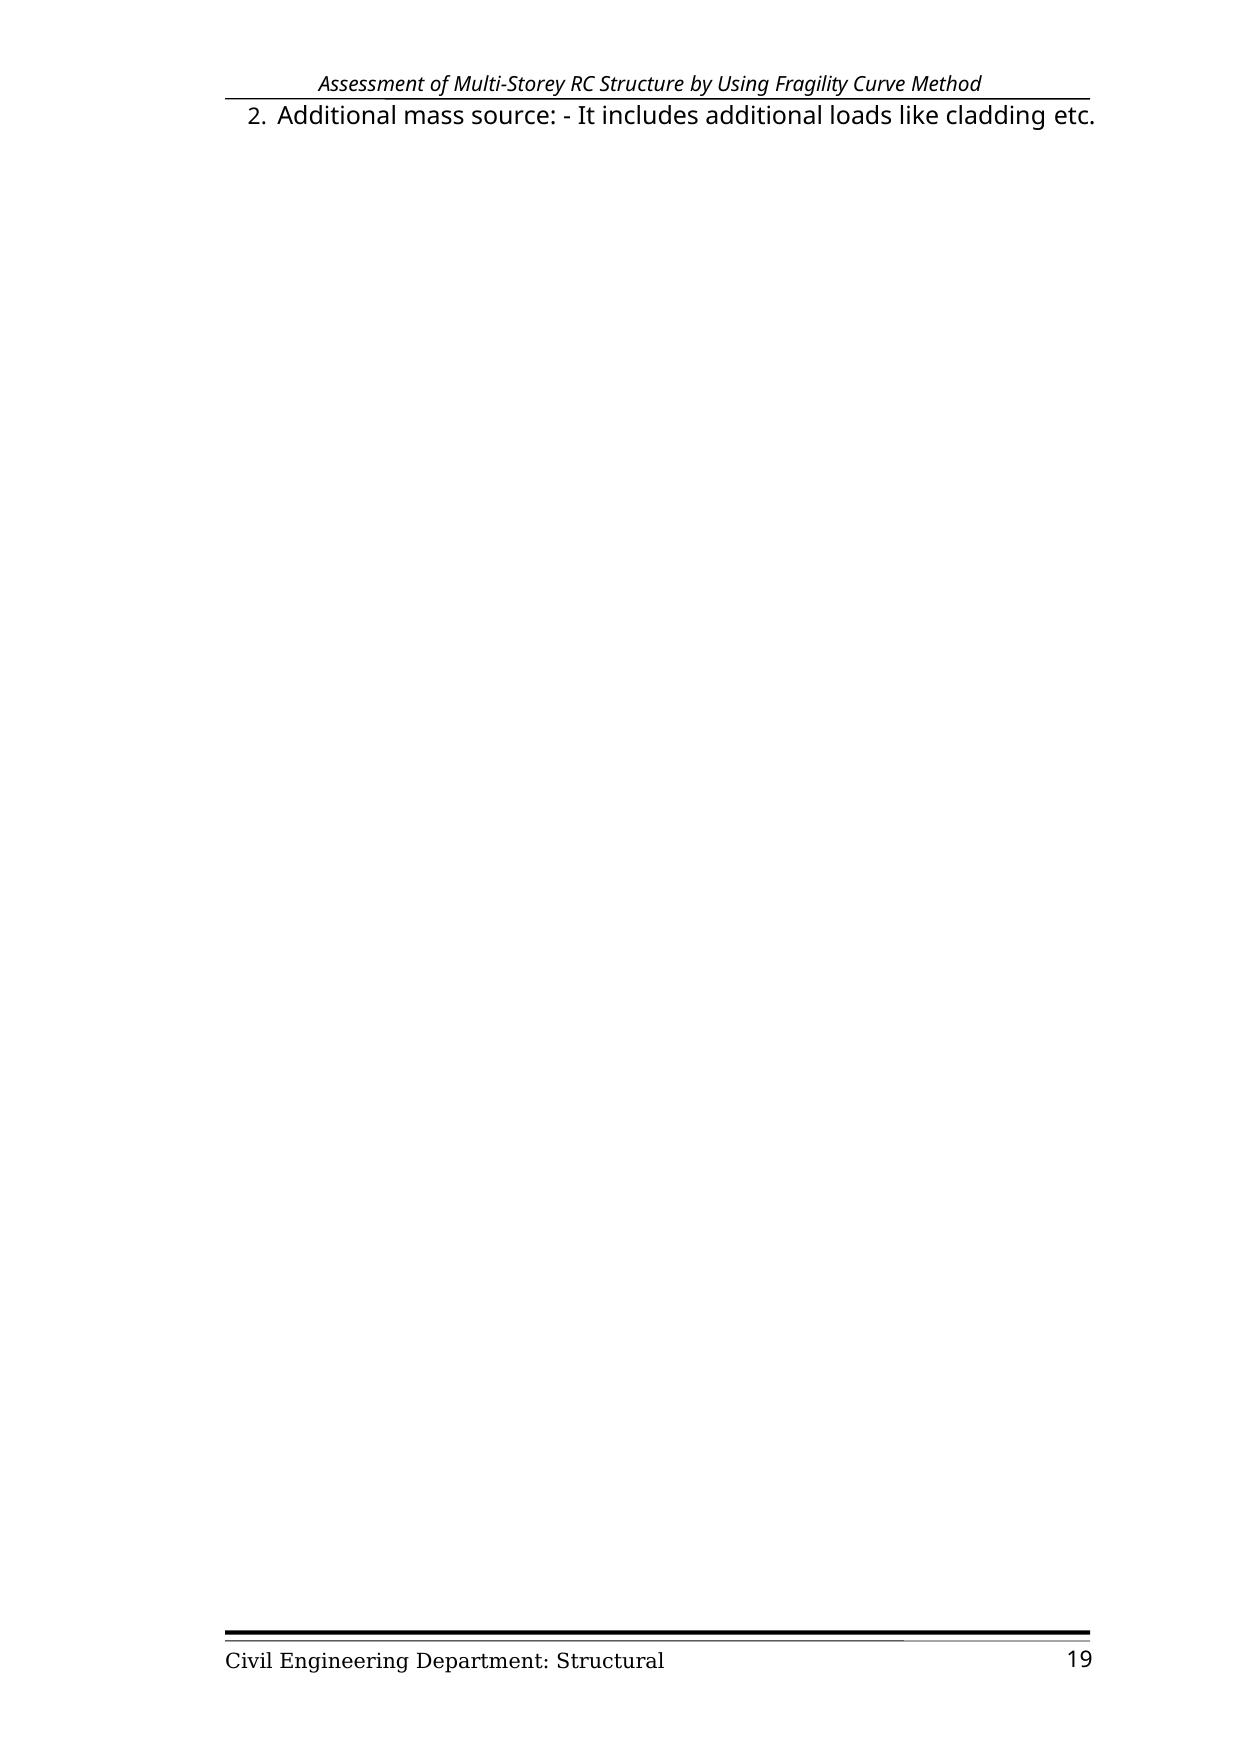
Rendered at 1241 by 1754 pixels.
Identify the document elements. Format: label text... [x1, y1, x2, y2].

list Additional mass source: - It includes additional loads like cladding etc. [247, 98, 1186, 132]
